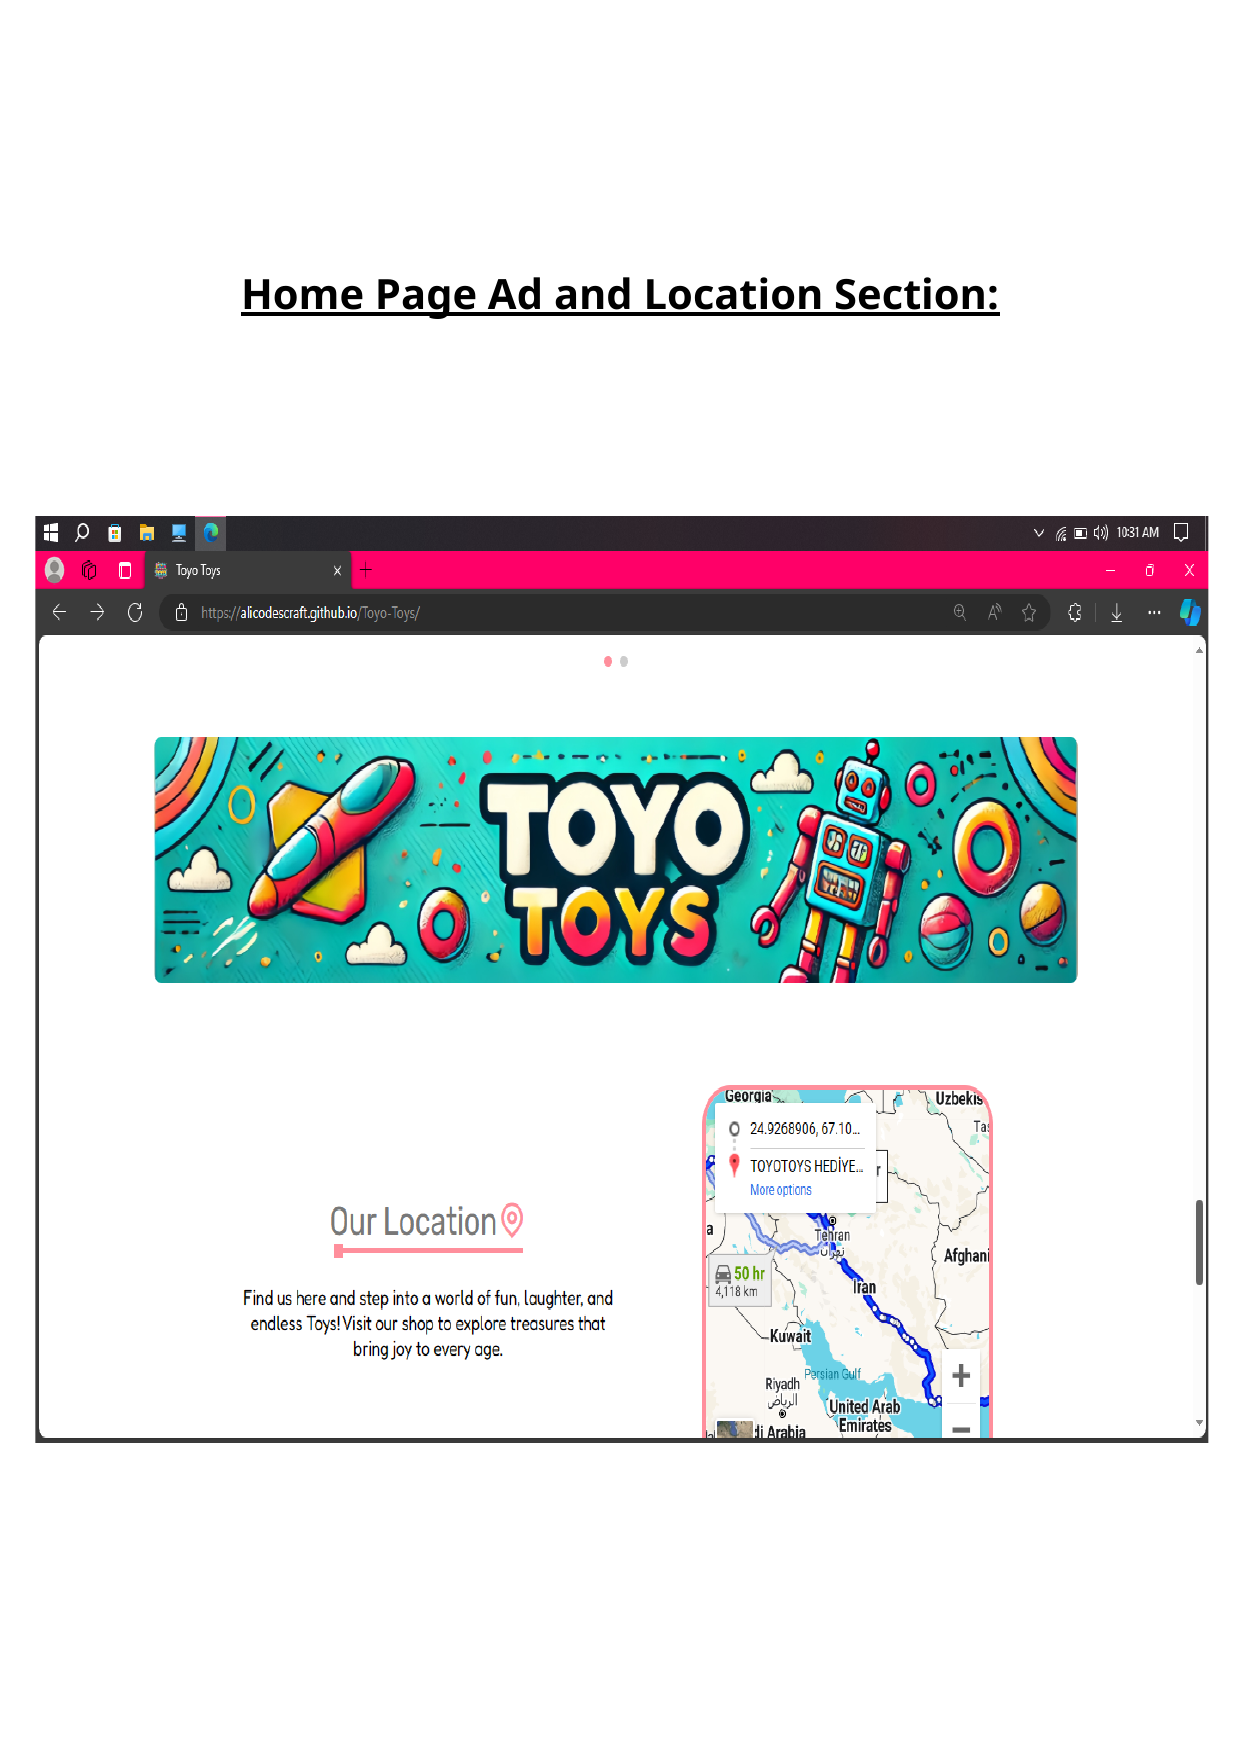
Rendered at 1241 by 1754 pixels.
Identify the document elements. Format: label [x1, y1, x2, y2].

picture [35, 516, 1209, 1443]
